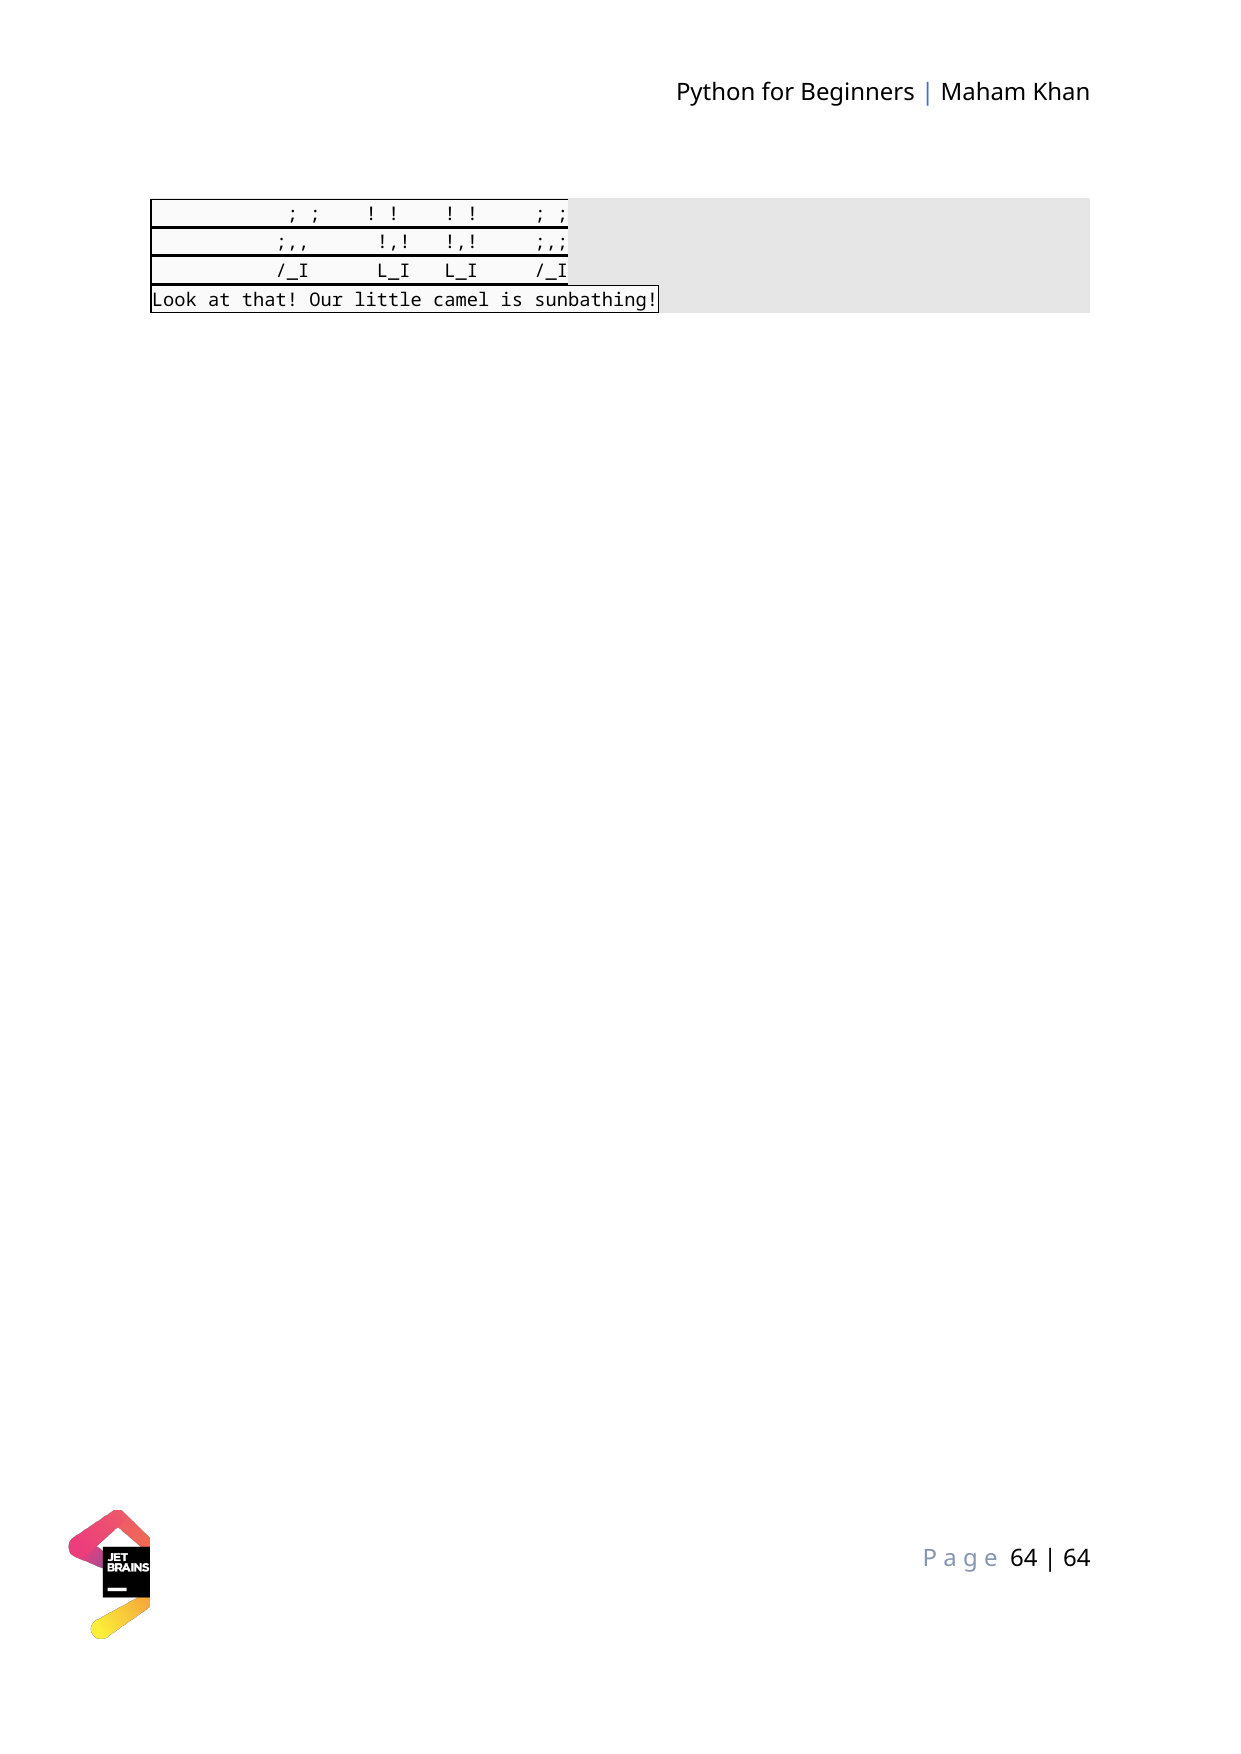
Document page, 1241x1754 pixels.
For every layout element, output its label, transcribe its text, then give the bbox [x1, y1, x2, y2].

picture [63, 1510, 193, 1639]
